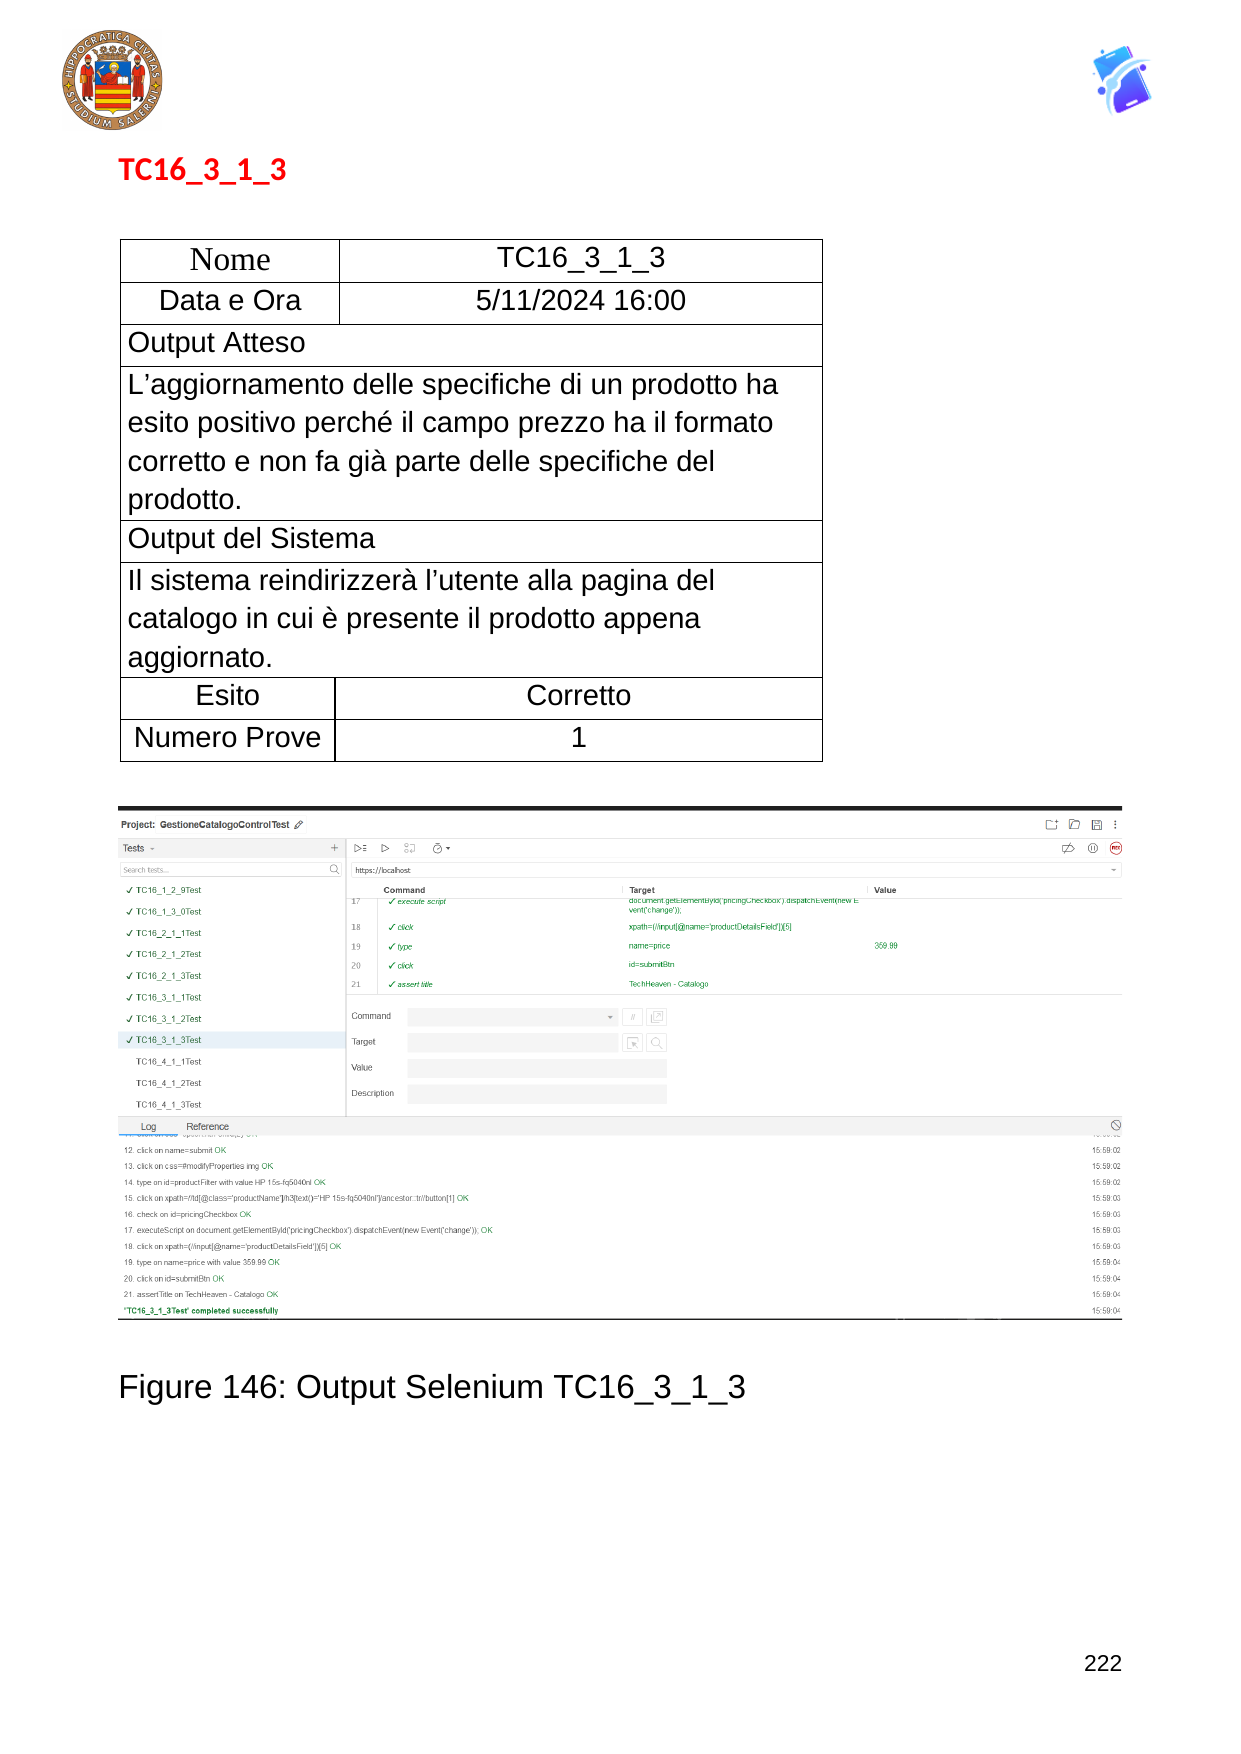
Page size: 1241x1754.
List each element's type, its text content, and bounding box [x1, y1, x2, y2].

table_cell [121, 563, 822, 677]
text Figure 146: Output Selenium TC16_3_1_3 [118, 1367, 1122, 1406]
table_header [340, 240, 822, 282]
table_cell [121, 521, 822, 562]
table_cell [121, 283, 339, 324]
text TC16_3_1_3 [118, 148, 1122, 188]
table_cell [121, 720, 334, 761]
picture [61, 29, 163, 131]
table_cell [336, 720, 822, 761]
picture [118, 806, 1123, 1320]
picture [1066, 25, 1178, 147]
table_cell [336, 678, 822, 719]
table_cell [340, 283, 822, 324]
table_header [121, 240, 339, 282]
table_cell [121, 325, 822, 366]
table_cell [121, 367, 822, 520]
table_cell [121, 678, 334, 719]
